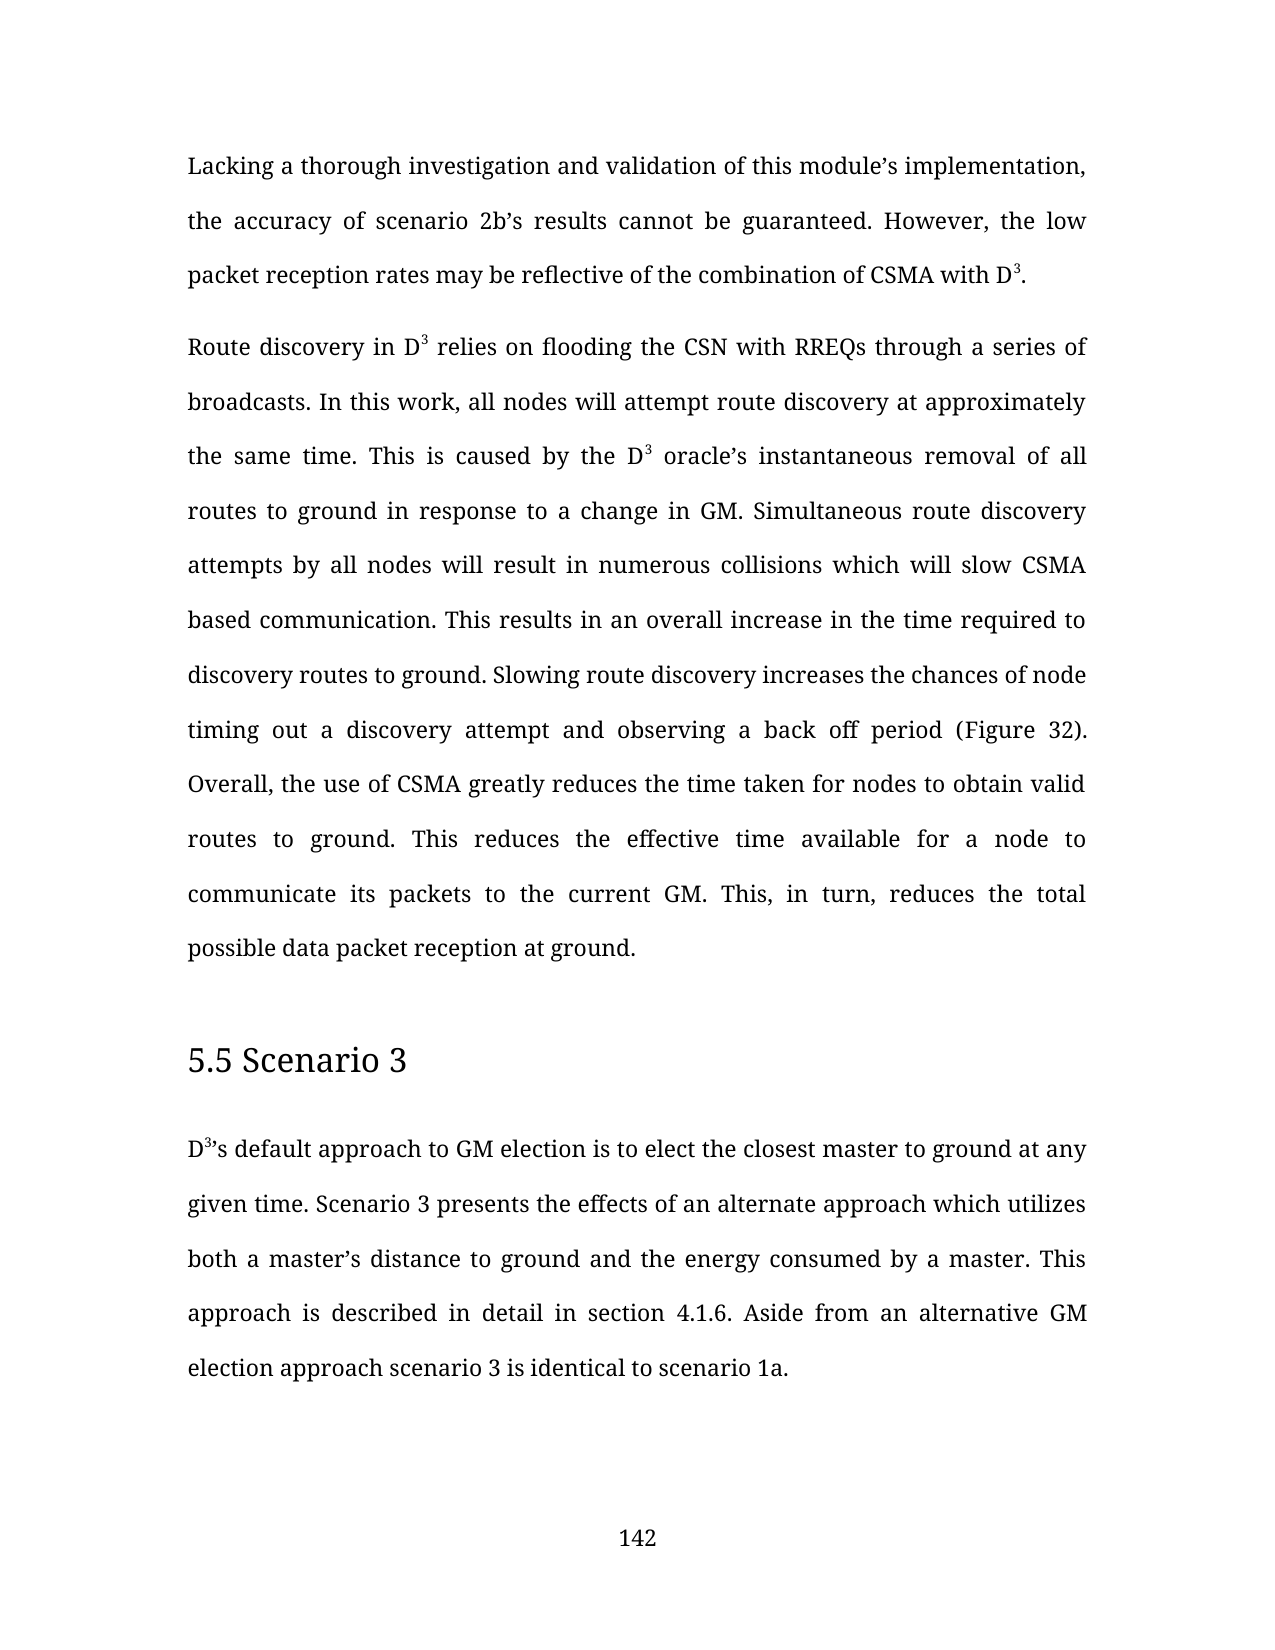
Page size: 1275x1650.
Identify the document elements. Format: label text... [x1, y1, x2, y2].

text Route discovery in D3 relies on flooding the CSN with RREQs through a series of broadcasts. In this work, all nodes will attempt route discovery at approximately the same time. This is caused by the D3 oracle’s instantaneous removal of all routes to ground in response to a change in GM. Simultaneous route discovery attempts by all nodes will result in numerous collisions which will slow CSMA based communication. This results in an overall increase in the time required to discovery routes to ground. Slowing route discovery increases the chances of node timing out a discovery attempt and observing a back off period (Figure 32). Overall, the use of CSMA greatly reduces the time taken for nodes to obtain valid routes to ground. This reduces the effective time available for a node to communicate its packets to the current GM. This, in turn, reduces the total possible data packet reception at ground. [187, 331, 1087, 963]
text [187, 150, 1087, 291]
text D3’s default approach to GM election is to elect the closest master to ground at any given time. Scenario 3 presents the effects of an alternate approach which utilizes both a master’s distance to ground and the energy consumed by a master. This approach is described in detail in section 4.1.6. Aside from an alternative GM election approach scenario 3 is identical to scenario 1a. [187, 1133, 1087, 1383]
subtitle Scenario 3 [187, 1037, 1087, 1082]
